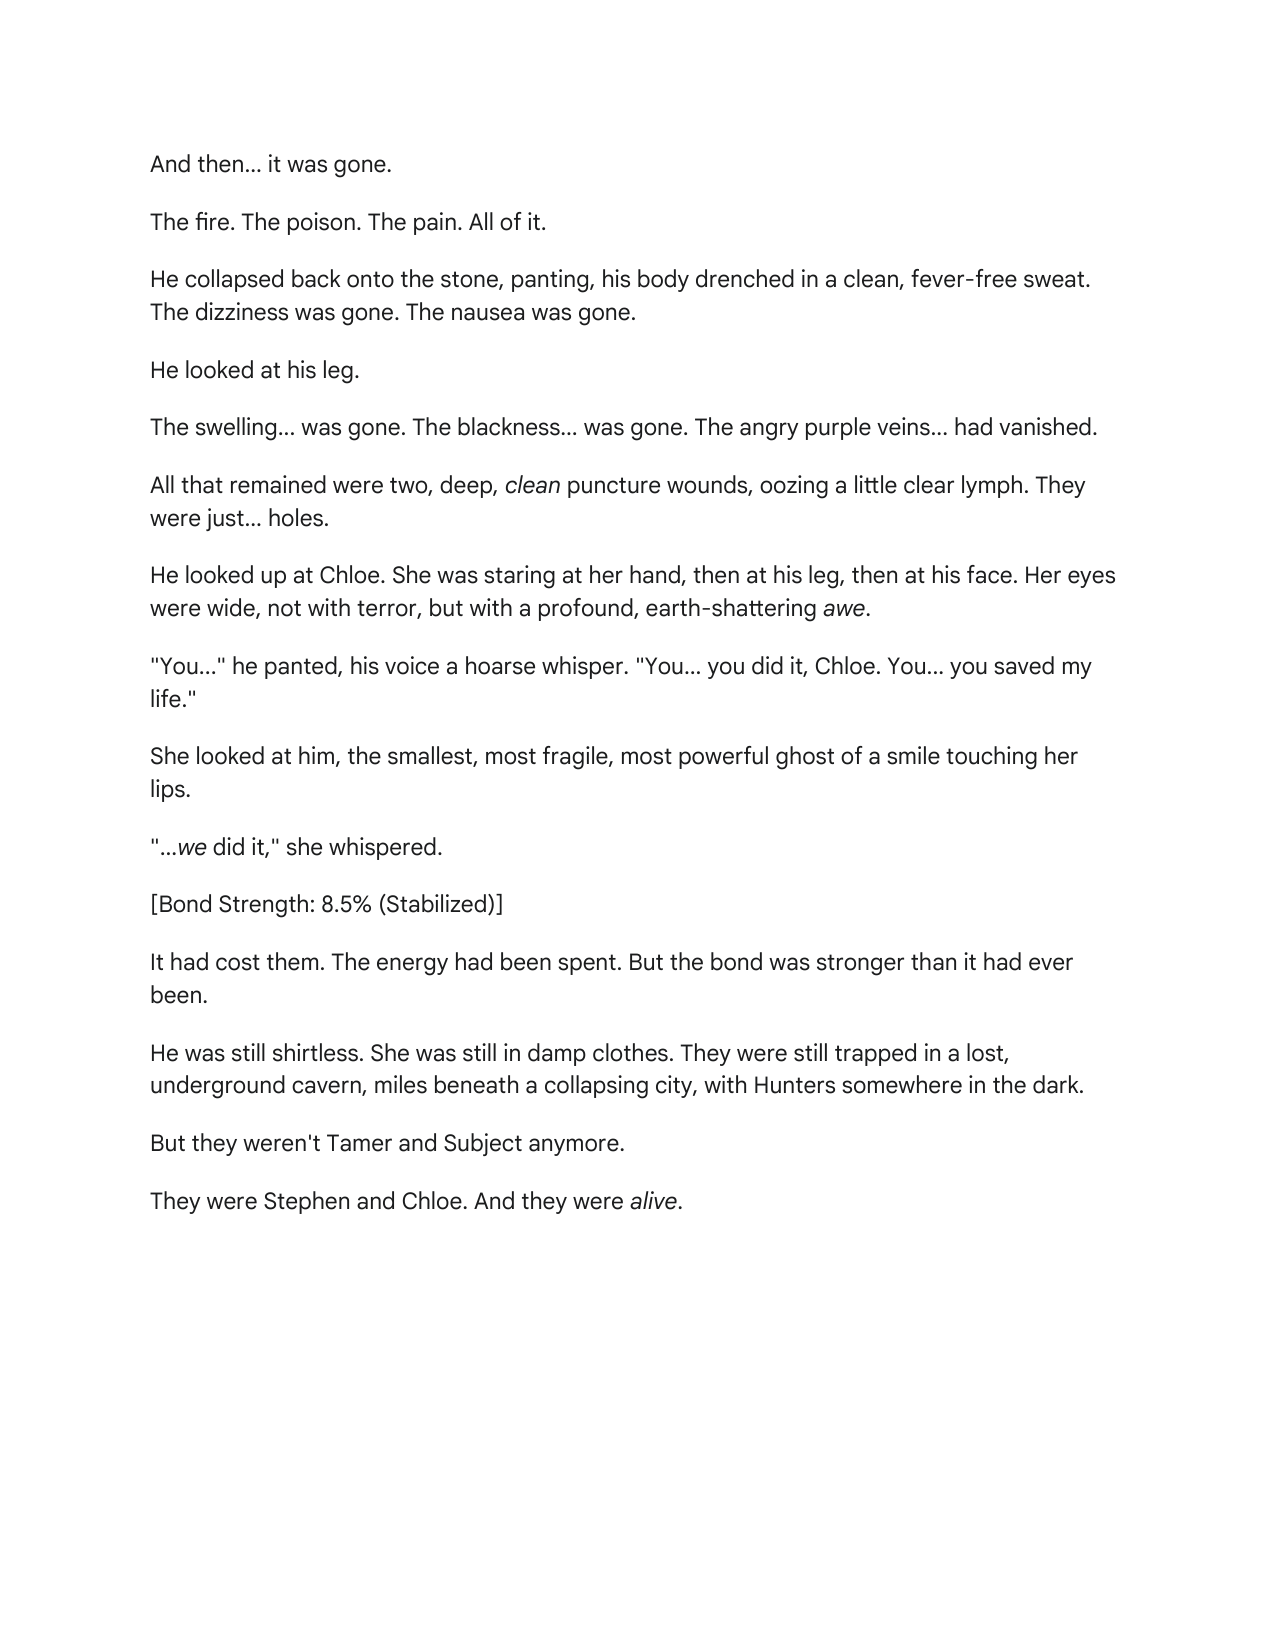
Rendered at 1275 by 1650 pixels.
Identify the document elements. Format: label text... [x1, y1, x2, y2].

text He looked up at Chloe. She was staring at her hand, then at his leg, then at his face. Her eyes were wide, not with terror, but with a profound, earth-shattering awe. [150, 562, 1125, 623]
text He was still shirtless. She was still in damp clothes. They were still trapped in a lost, underground cavern, miles beneath a collapsing city, with Hunters somewhere in the dark. [150, 1039, 1125, 1100]
text "...we did it," she whispered. [150, 833, 1125, 862]
text He looked at his leg. [150, 356, 1125, 384]
text It had cost them. The energy had been spent. But the bond was stronger than it had ever been. [150, 948, 1125, 1010]
text The swelling... was gone. The blackness... was gone. The angry purple veins... had vanished. [150, 413, 1125, 442]
text "You..." he panted, his voice a hoarse whisper. "You... you did it, Chloe. You... you saved my life." [150, 652, 1125, 713]
text And then... it was gone. [150, 150, 1125, 179]
text [Bond Strength: 8.5% (Stabilized)] [150, 891, 1125, 919]
text They were Stephen and Chloe. And they were alive. [150, 1187, 1125, 1216]
text All that remained were two, deep, clean puncture wounds, oozing a little clear lymph. They were just... holes. [150, 471, 1125, 533]
text The fire. The poison. The pain. All of it. [150, 208, 1125, 236]
text She looked at him, the smallest, most fragile, most powerful ghost of a smile touching her lips. [150, 742, 1125, 804]
text But they weren't Tamer and Subject anymore. [150, 1129, 1125, 1158]
text He collapsed back onto the stone, panting, his body drenched in a clean, fever-free sweat. The dizziness was gone. The nausea was gone. [150, 265, 1125, 327]
